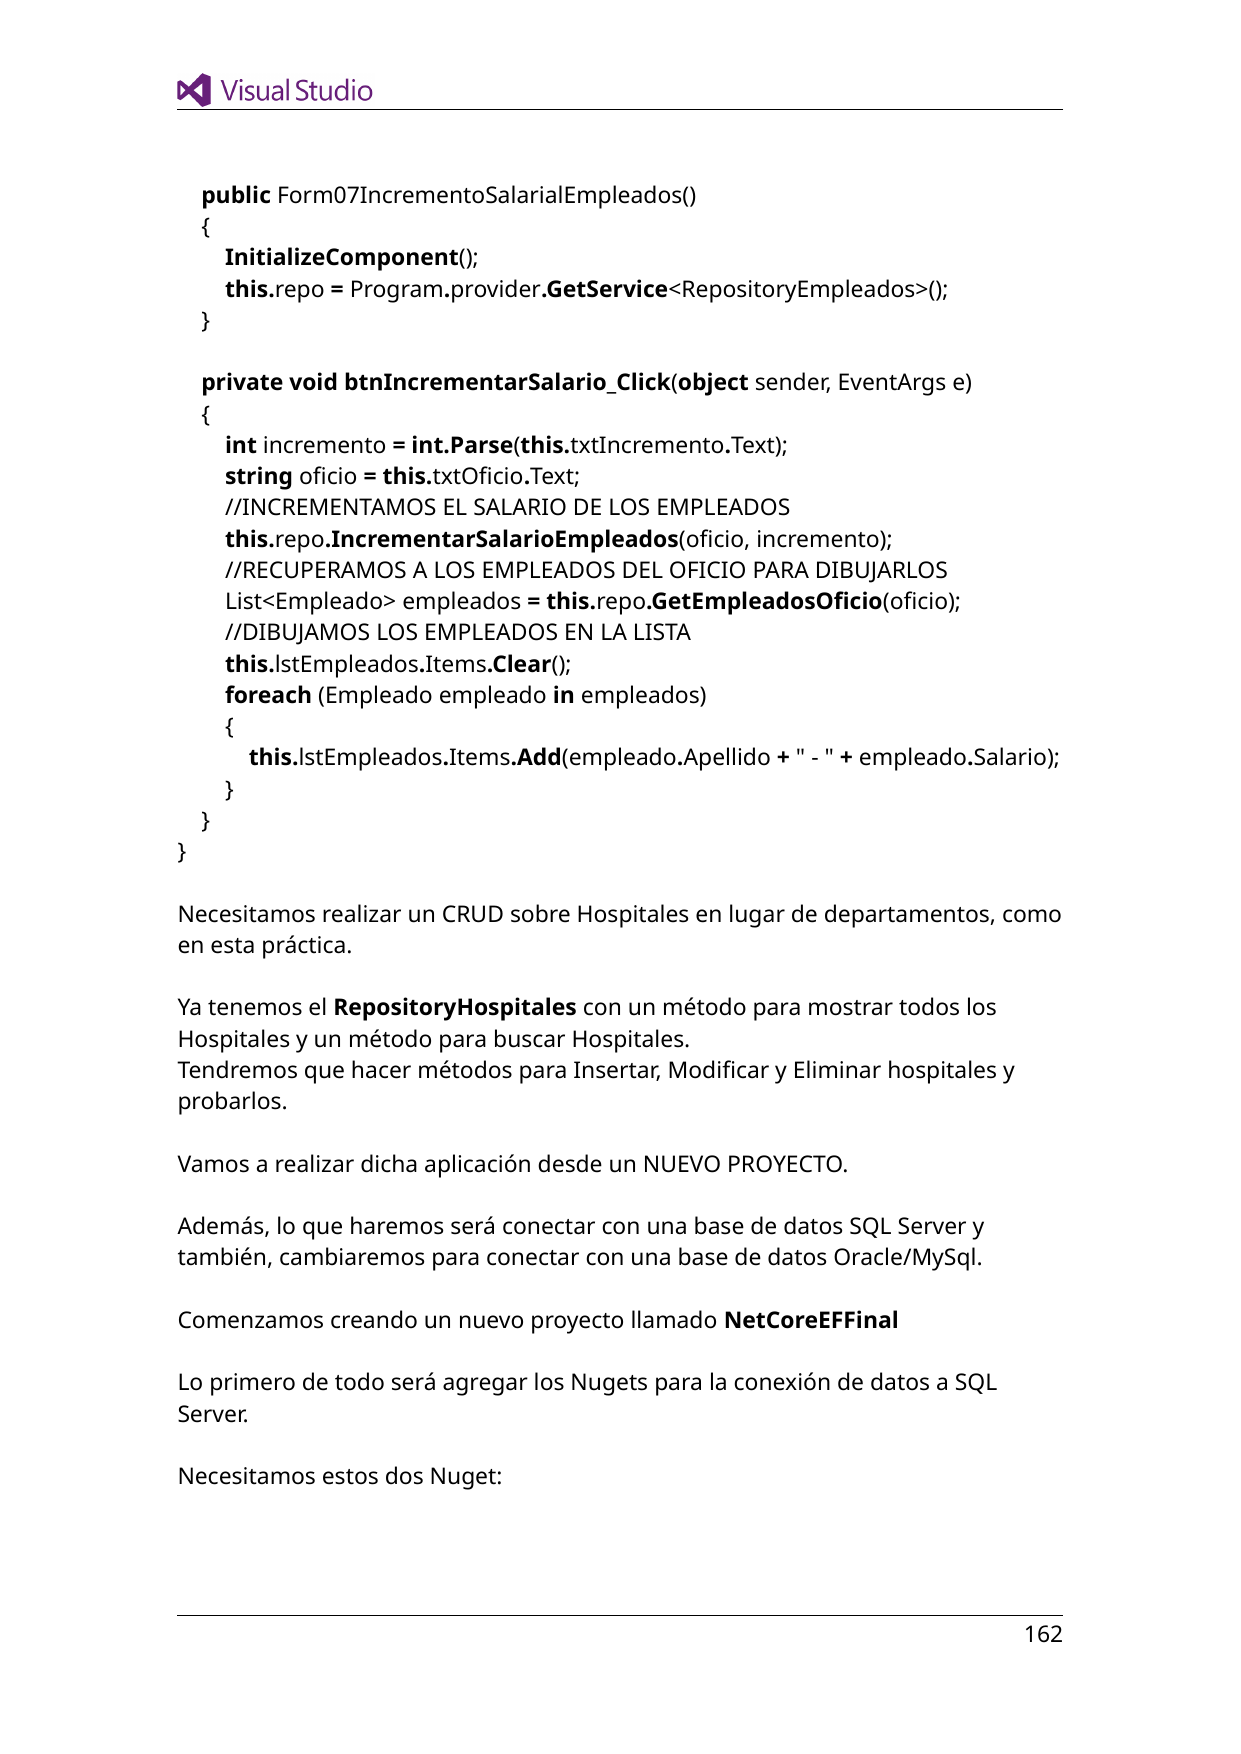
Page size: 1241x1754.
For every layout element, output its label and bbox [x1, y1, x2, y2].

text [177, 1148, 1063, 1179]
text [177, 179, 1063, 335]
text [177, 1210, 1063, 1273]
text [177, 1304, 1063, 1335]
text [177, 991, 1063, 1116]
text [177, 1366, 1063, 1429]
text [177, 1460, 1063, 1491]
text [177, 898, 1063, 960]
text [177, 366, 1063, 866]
picture [177, 73, 375, 107]
